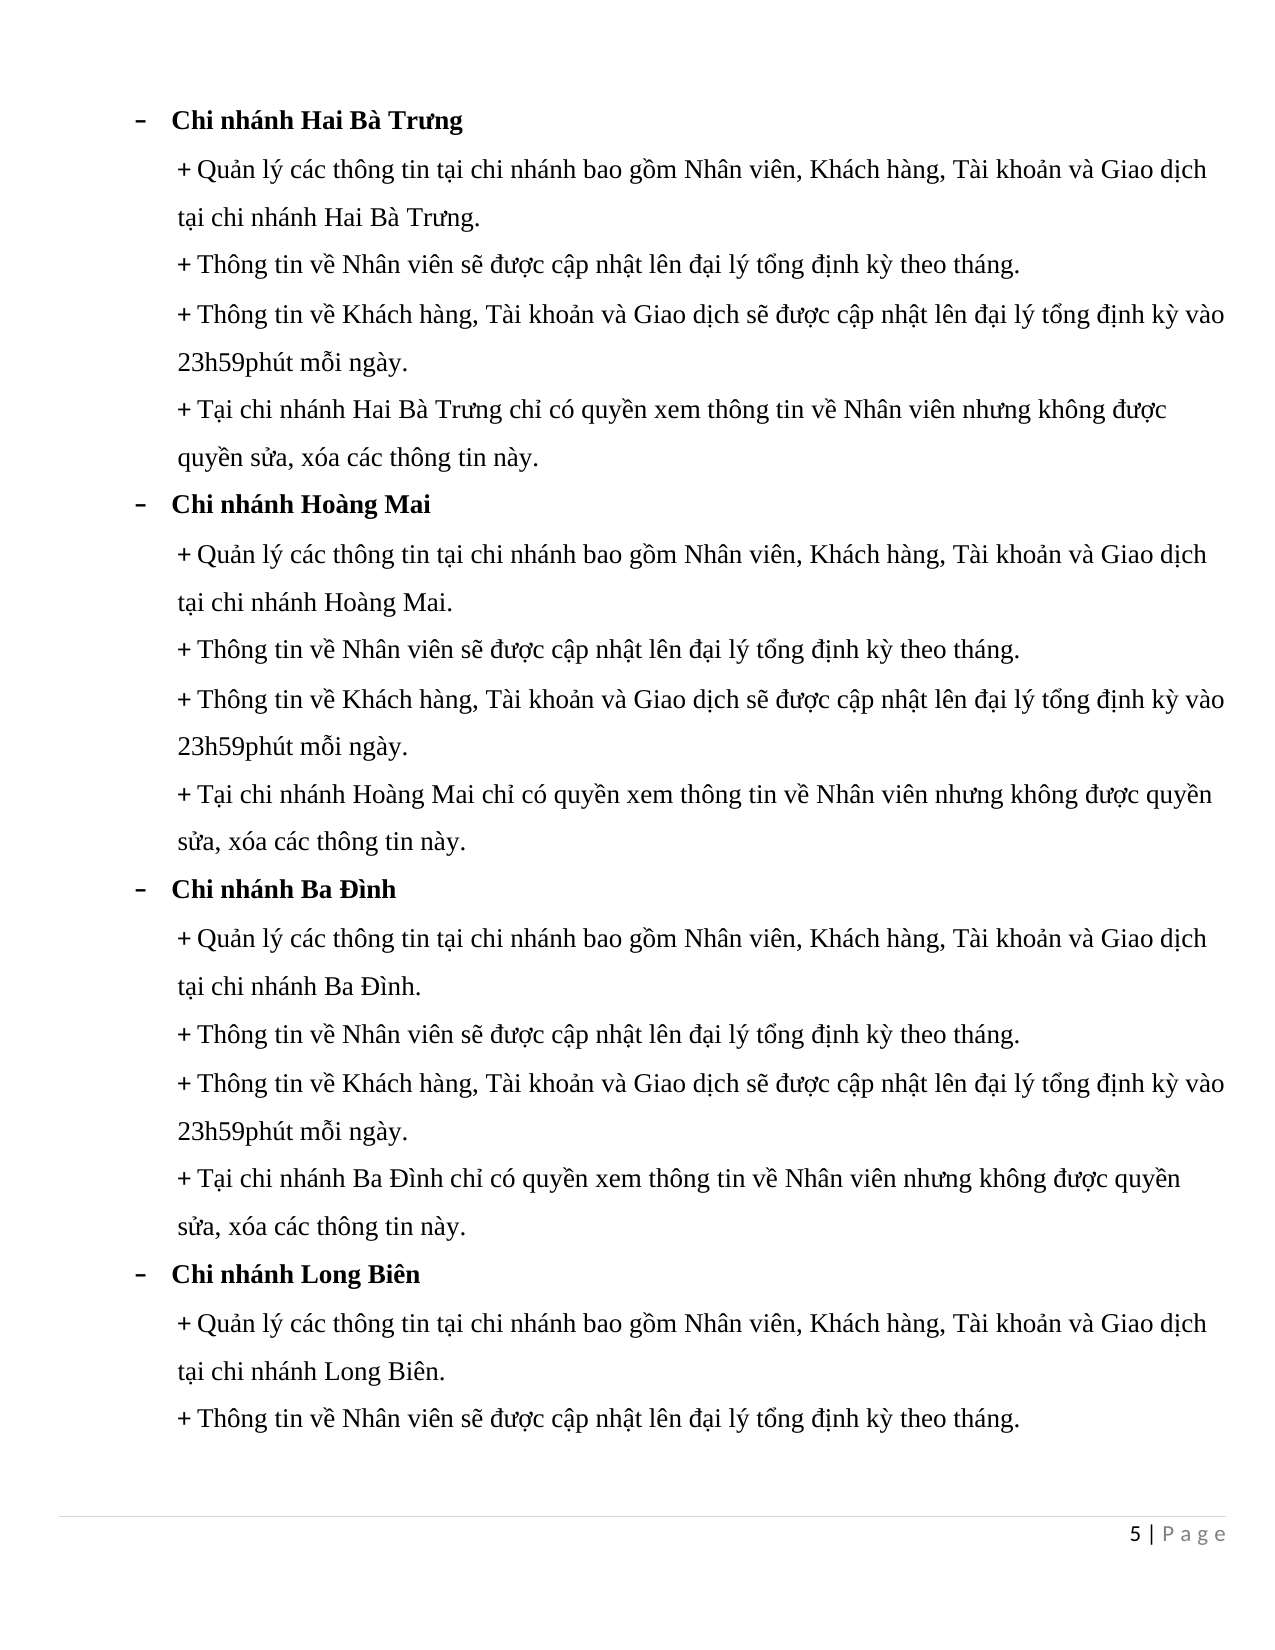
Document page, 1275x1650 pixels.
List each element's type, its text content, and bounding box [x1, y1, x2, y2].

list Chi nhánh Hai Bà Trưng [134, 103, 1226, 136]
list Quản lý các thông tin tại chi nhánh bao gồm Nhân viên, Khách hàng, Tài khoản và Giao dịch tại chi nhánh Hai Bà Trưng. [177, 152, 1226, 232]
list Chi nhánh Hoàng Mai [134, 488, 1226, 521]
list Tại chi nhánh Hoàng Mai chỉ có quyền xem thông tin về Nhân viên nhưng không được quyền sửa, xóa các thông tin này. [177, 777, 1226, 857]
list Tại chi nhánh Ba Đình chỉ có quyền xem thông tin về Nhân viên nhưng không được quyền sửa, xóa các thông tin này. [177, 1162, 1226, 1241]
list Thông tin về Khách hàng, Tài khoản và Giao dịch sẽ được cập nhật lên đại lý tổng định kỳ vào 23h59phút mỗi ngày. [177, 297, 1226, 377]
list Thông tin về Nhân viên sẽ được cập nhật lên đại lý tổng định kỳ theo tháng. [177, 1401, 1226, 1434]
list Chi nhánh Long Biên [134, 1257, 1226, 1290]
list Tại chi nhánh Hai Bà Trưng chỉ có quyền xem thông tin về Nhân viên nhưng không được quyền sửa, xóa các thông tin này. [177, 392, 1226, 472]
list Thông tin về Khách hàng, Tài khoản và Giao dịch sẽ được cập nhật lên đại lý tổng định kỳ vào 23h59phút mỗi ngày. [177, 1066, 1226, 1146]
list Chi nhánh Ba Đình [134, 872, 1226, 905]
list Thông tin về Nhân viên sẽ được cập nhật lên đại lý tổng định kỳ theo tháng. [177, 632, 1226, 665]
list Thông tin về Nhân viên sẽ được cập nhật lên đại lý tổng định kỳ theo tháng. [177, 1017, 1226, 1050]
list Quản lý các thông tin tại chi nhánh bao gồm Nhân viên, Khách hàng, Tài khoản và Giao dịch tại chi nhánh Long Biên. [177, 1306, 1226, 1386]
list Quản lý các thông tin tại chi nhánh bao gồm Nhân viên, Khách hàng, Tài khoản và Giao dịch tại chi nhánh Hoàng Mai. [177, 537, 1226, 617]
list Thông tin về Nhân viên sẽ được cập nhật lên đại lý tổng định kỳ theo tháng. [177, 248, 1226, 281]
list Thông tin về Khách hàng, Tài khoản và Giao dịch sẽ được cập nhật lên đại lý tổng định kỳ vào 23h59phút mỗi ngày. [177, 682, 1226, 761]
list Quản lý các thông tin tại chi nhánh bao gồm Nhân viên, Khách hàng, Tài khoản và Giao dịch tại chi nhánh Ba Đình. [177, 922, 1226, 1001]
